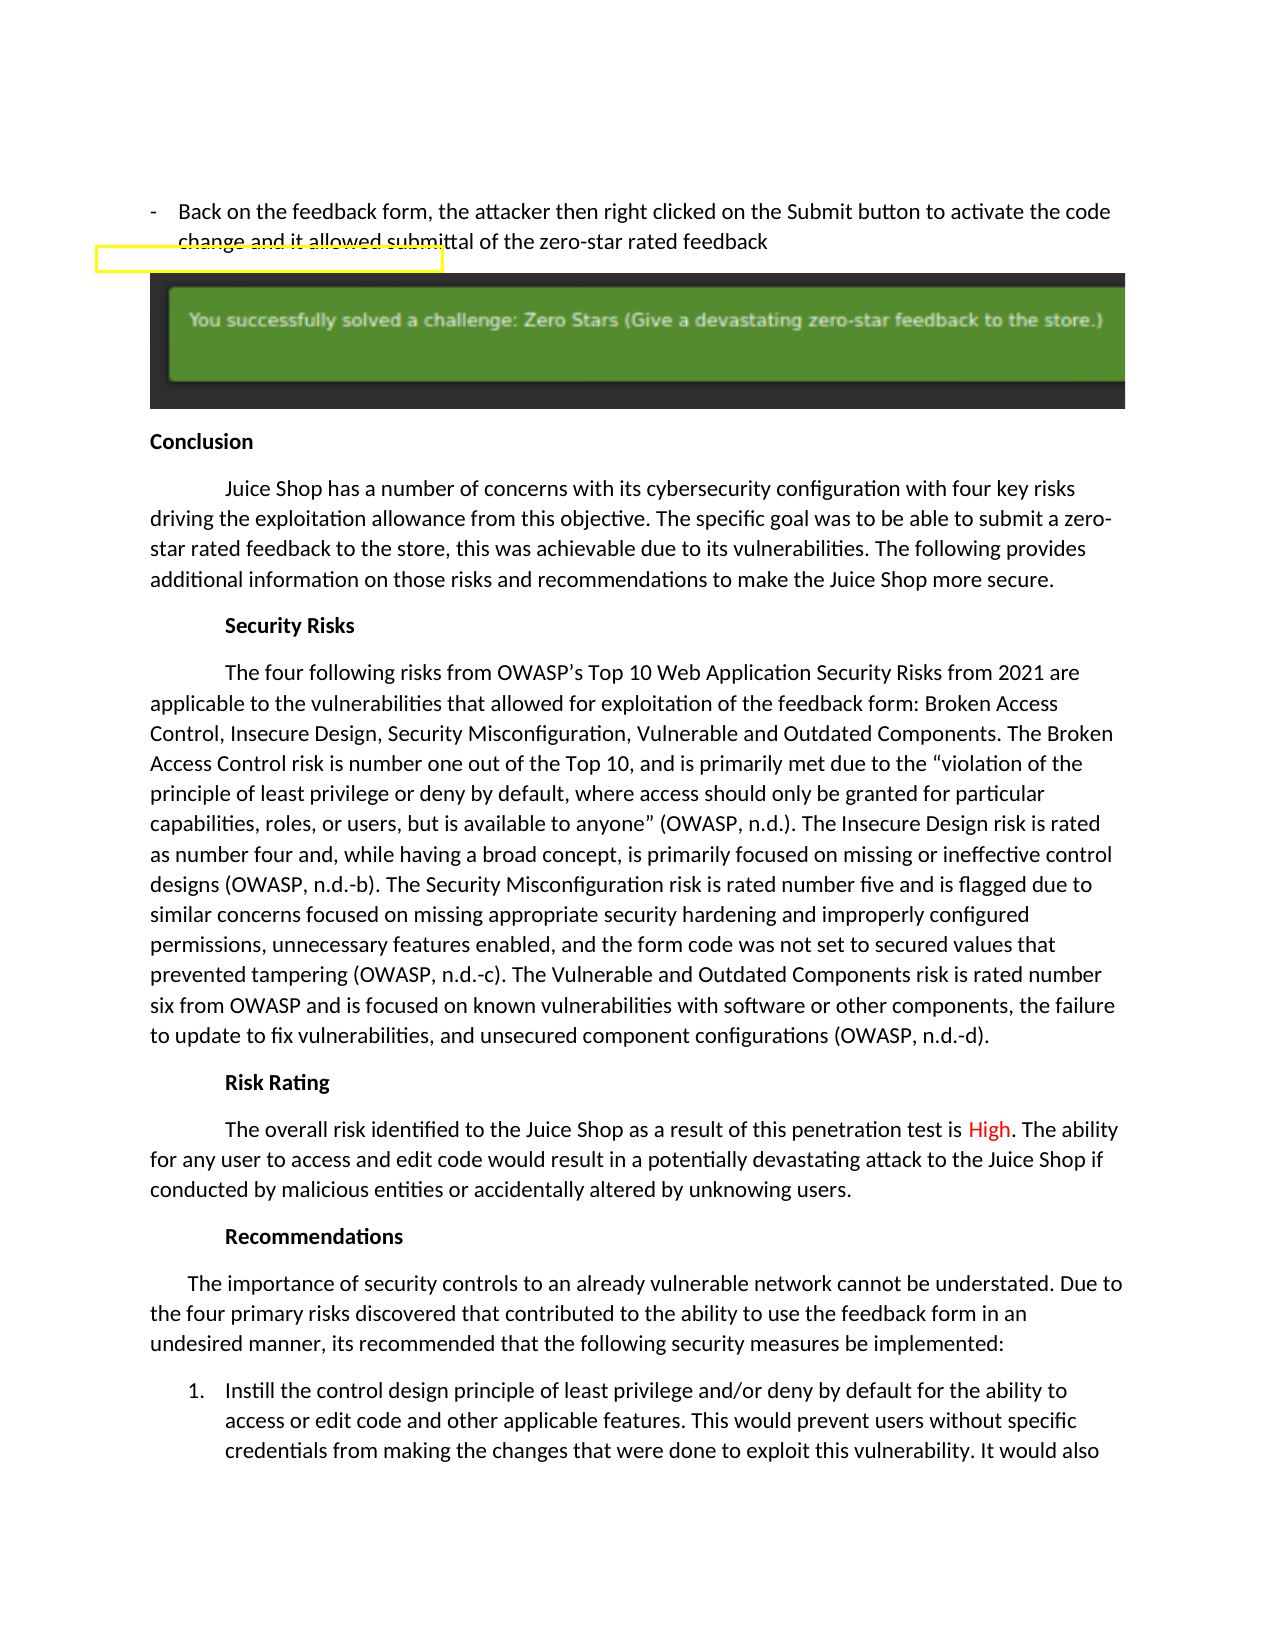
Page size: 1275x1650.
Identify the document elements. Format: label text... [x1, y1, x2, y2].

text Recommendations [150, 1222, 1125, 1250]
text The overall risk identified to the Juice Shop as a result of this penetration test is High. The ability for any user to access and edit code would result in a potentially devastating attack to the Juice Shop if conducted by malicious entities or accidentally altered by unknowing users. [150, 1115, 1125, 1203]
picture [150, 273, 1125, 409]
text Juice Shop has a number of concerns with its cybersecurity configuration with four key risks driving the exploitation allowance from this objective. The specific goal was to be able to submit a zero-star rated feedback to the store, this was achievable due to its vulnerabilities. The following provides additional information on those risks and recommendations to make the Juice Shop more secure. [150, 474, 1125, 593]
list Back on the feedback form, the attacker then right clicked on the Submit button to activate the code change and it allowed submittal of the zero-star rated feedback [150, 197, 1125, 255]
text Security Risks [150, 612, 1125, 640]
text The four following risks from OWASP’s Top 10 Web Application Security Risks from 2021 are applicable to the vulnerabilities that allowed for exploitation of the feedback form: Broken Access Control, Insecure Design, Security Misconfiguration, Vulnerable and Outdated Components. The Broken Access Control risk is number one out of the Top 10, and is primarily met due to the “violation of the principle of least privilege or deny by default, where access should only be granted for particular capabilities, roles, or users, but is available to anyone” (OWASP, n.d.). The Insecure Design risk is rated as number four and, while having a broad concept, is primarily focused on missing or ineffective control designs (OWASP, n.d.-b). The Security Misconfiguration risk is rated number five and is flagged due to similar concerns focused on missing appropriate security hardening and improperly configured permissions, unnecessary features enabled, and the form code was not set to secured values that prevented tampering (OWASP, n.d.-c). The Vulnerable and Outdated Components risk is rated number six from OWASP and is focused on known vulnerabilities with software or other components, the failure to update to fix vulnerabilities, and unsecured component configurations (OWASP, n.d.-d). [150, 658, 1125, 1049]
text Risk Rating [150, 1068, 1125, 1096]
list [187, 1376, 1125, 1465]
text Conclusion [150, 427, 1125, 455]
text The importance of security controls to an already vulnerable network cannot be understated. Due to the four primary risks discovered that contributed to the ability to use the feedback form in an undesired manner, its recommended that the following security measures be implemented: [150, 1269, 1125, 1357]
